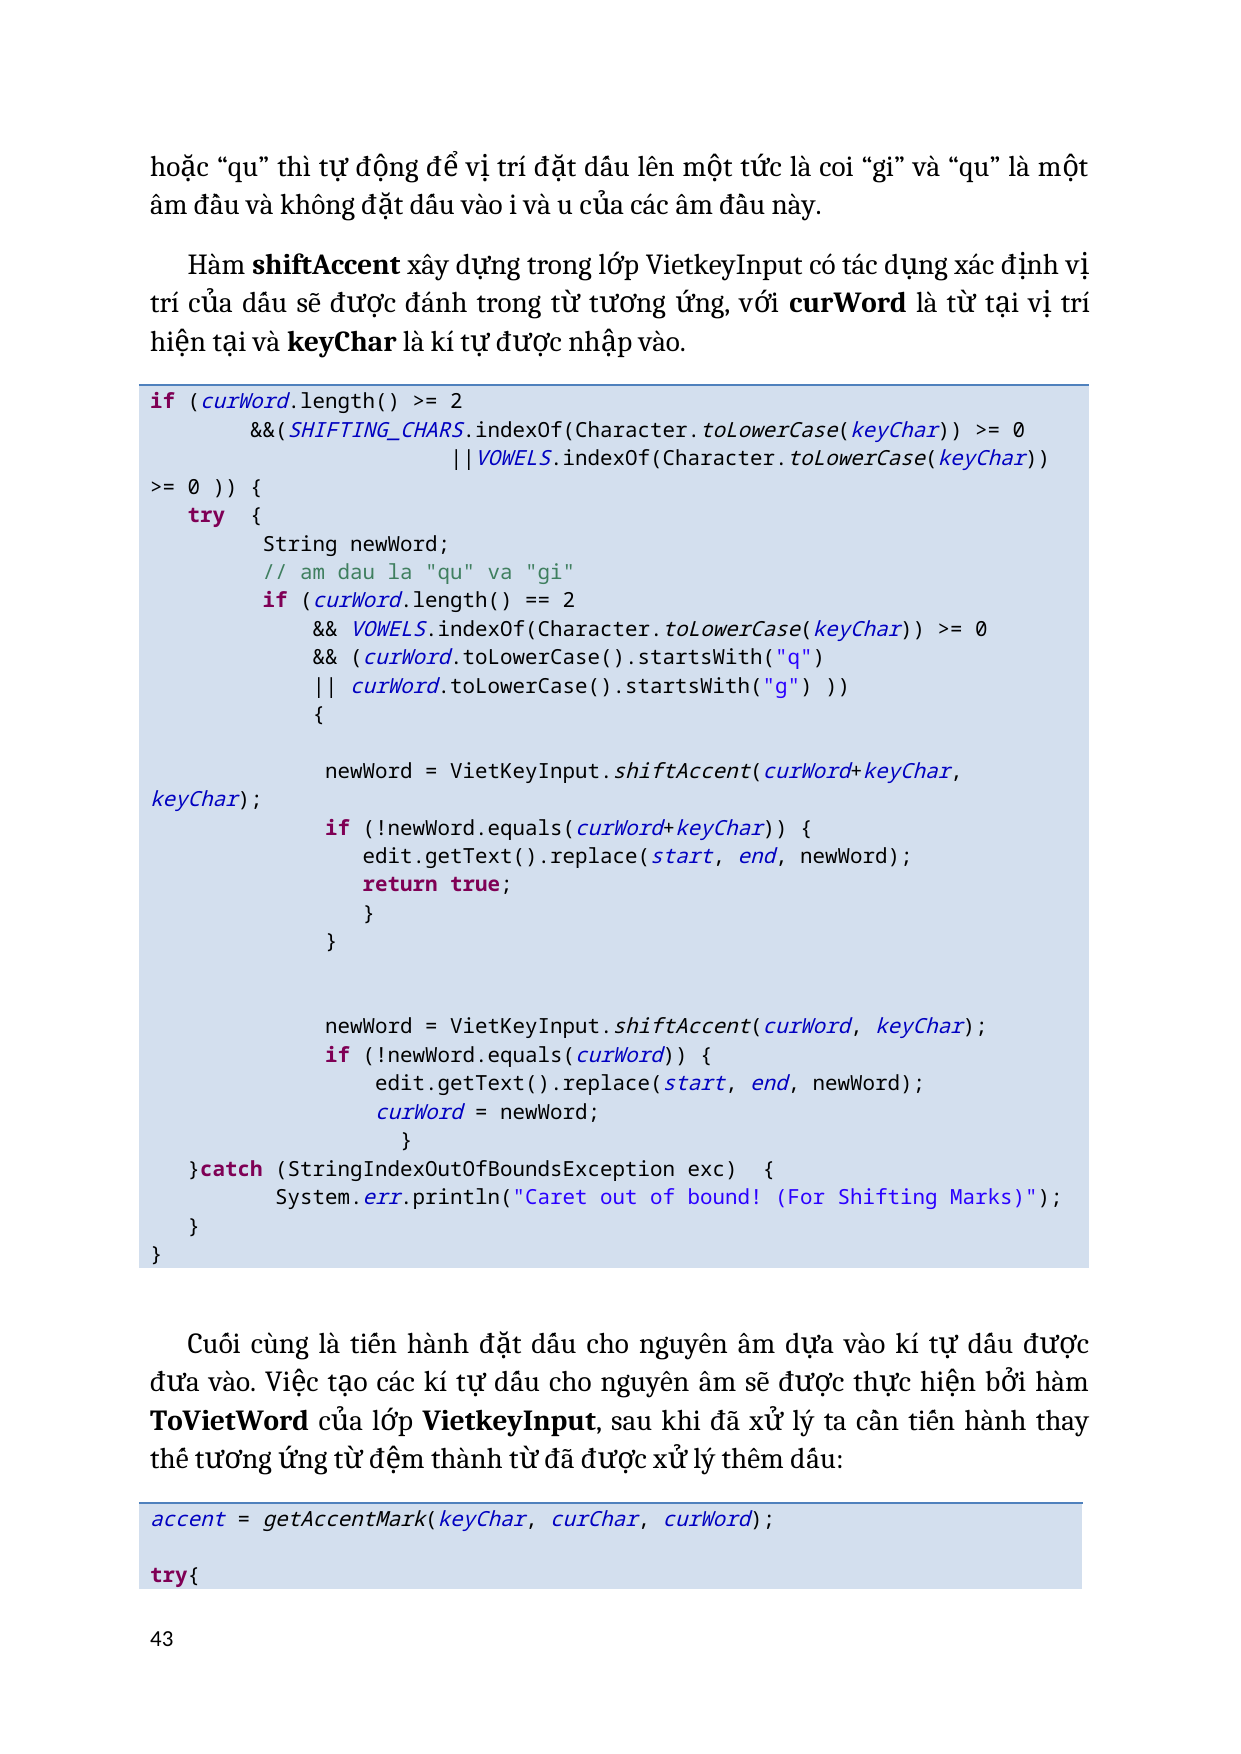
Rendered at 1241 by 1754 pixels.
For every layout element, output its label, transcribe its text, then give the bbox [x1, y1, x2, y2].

text Cuối cùng là tiến hành đặt dấu cho nguyên âm dựa vào kí tự dấu được đưa vào. Việc tạo các kí tự dấu cho nguyên âm sẽ được thực hiện bởi hàm ToVietWord của lớp VietkeyInput, sau khi đã xử lý ta cần tiến hành thay thế tương ứng từ đệm thành từ đã được xử lý thêm dấu: [150, 1327, 1090, 1476]
text Hàm shiftAccent xây dựng trong lớp VietkeyInput có tác dụng xác định vị trí của dấu sẽ được đánh trong từ tương ứng, với curWord là từ tại vị trí hiện tại và keyChar là kí tự được nhập vào. [150, 248, 1090, 358]
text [150, 150, 1090, 222]
table_header if (curWord.length() >= 2 &&(SHIFTING_CHARS.indexOf(Character.toLowerCase(keyChar)) >= 0 ||VOWELS.indexOf(Character.toLowerCase(keyChar)) >= 0 )) { try { String newWord; // am dau la "qu" va "gi" if (curWord.length() == 2 && VOWELS.indexOf(Character.toLowerCase(keyChar)) >= 0 && (curWord.toLowerCase().startsWith("q") || curWord.toLowerCase().startsWith("g") )) { newWord = VietKeyInput.shiftAccent(curWord+keyChar, keyChar); if (!newWord.equals(curWord+keyChar)) { edit.getText().replace(start, end, newWord); return true; } } newWord = VietKeyInput.shiftAccent(curWord, keyChar); if (!newWord.equals(curWord)) { edit.getText().replace(start, end, newWord); curWord = newWord; } }catch (StringIndexOutOfBoundsException exc) { System.err.println("Caret out of bound! (For Shifting Marks)"); } } [139, 386, 1089, 1268]
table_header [139, 1504, 1082, 1589]
